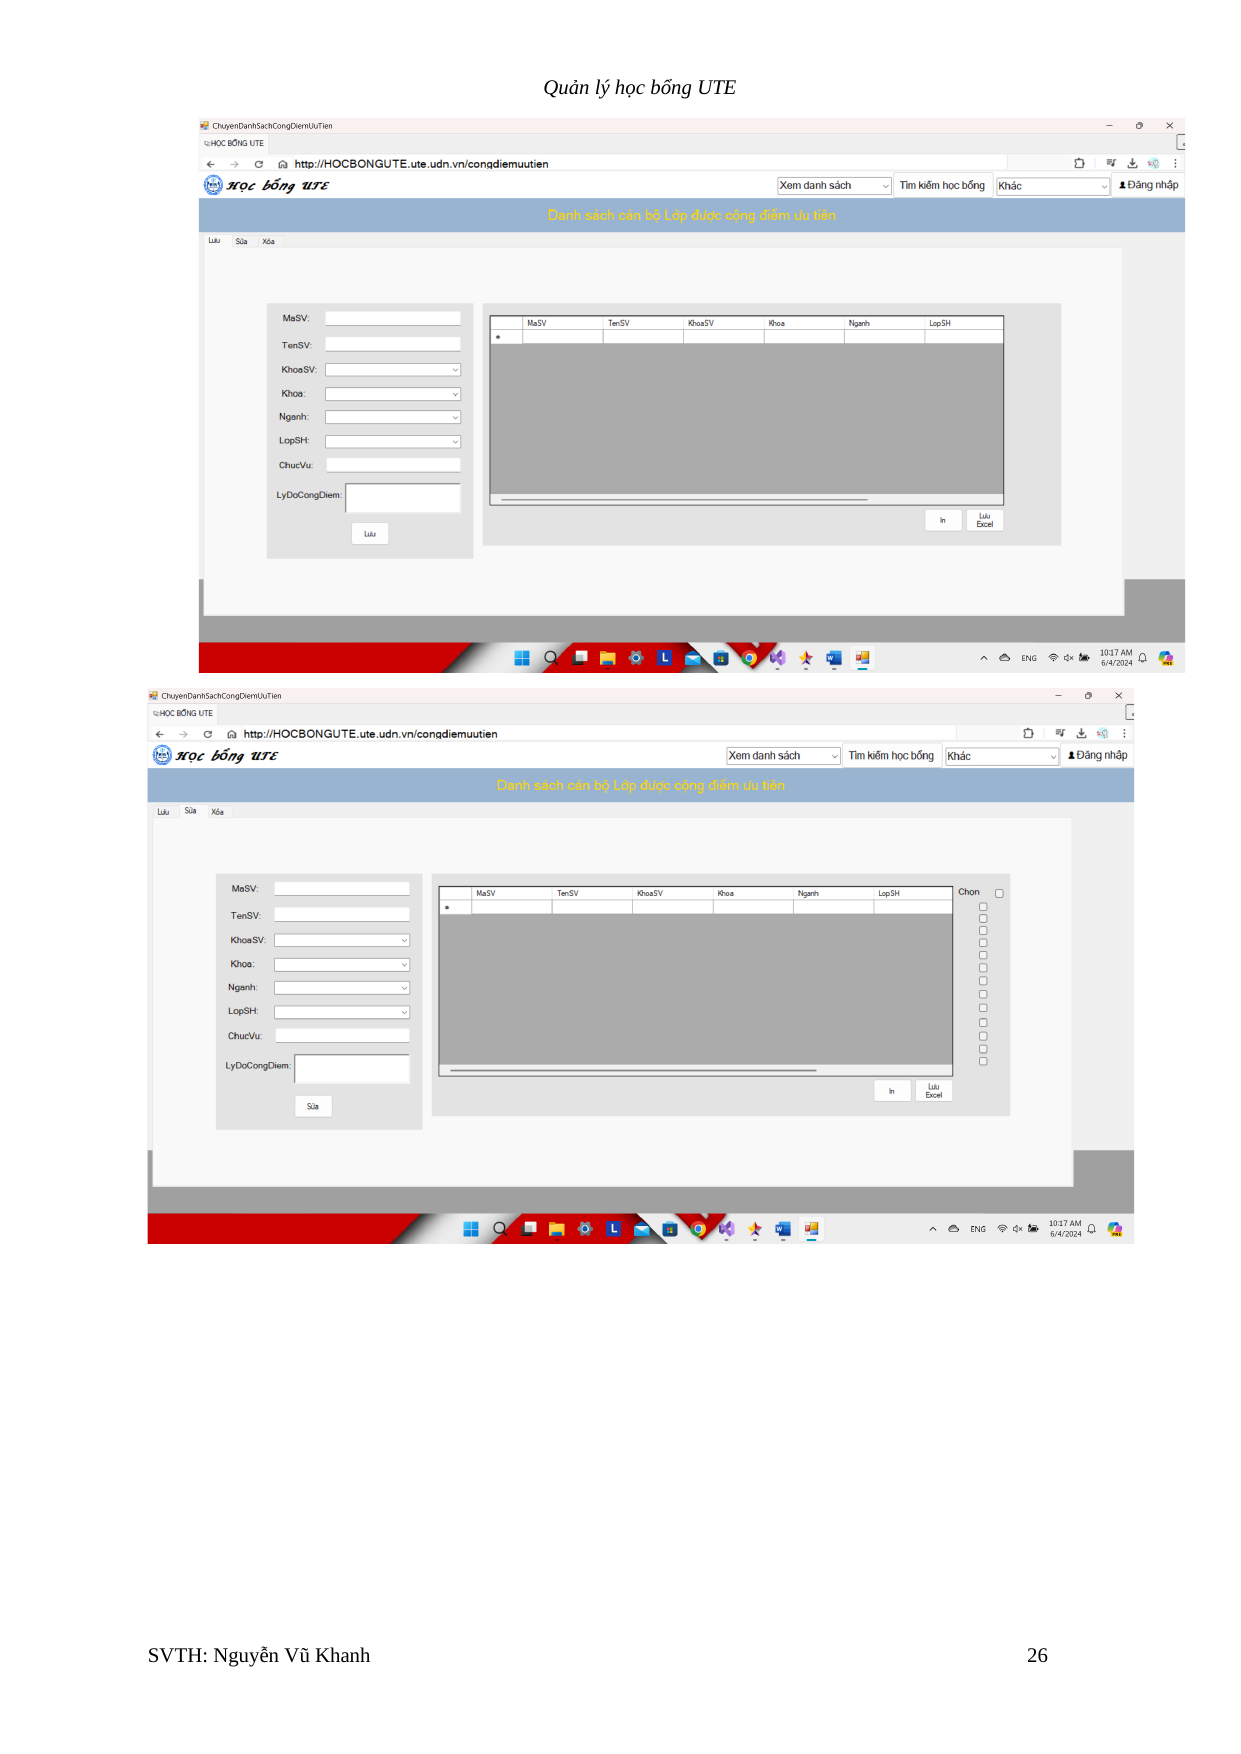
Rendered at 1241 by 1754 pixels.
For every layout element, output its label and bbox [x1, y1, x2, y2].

picture [147, 688, 1135, 1244]
picture [198, 118, 1186, 673]
